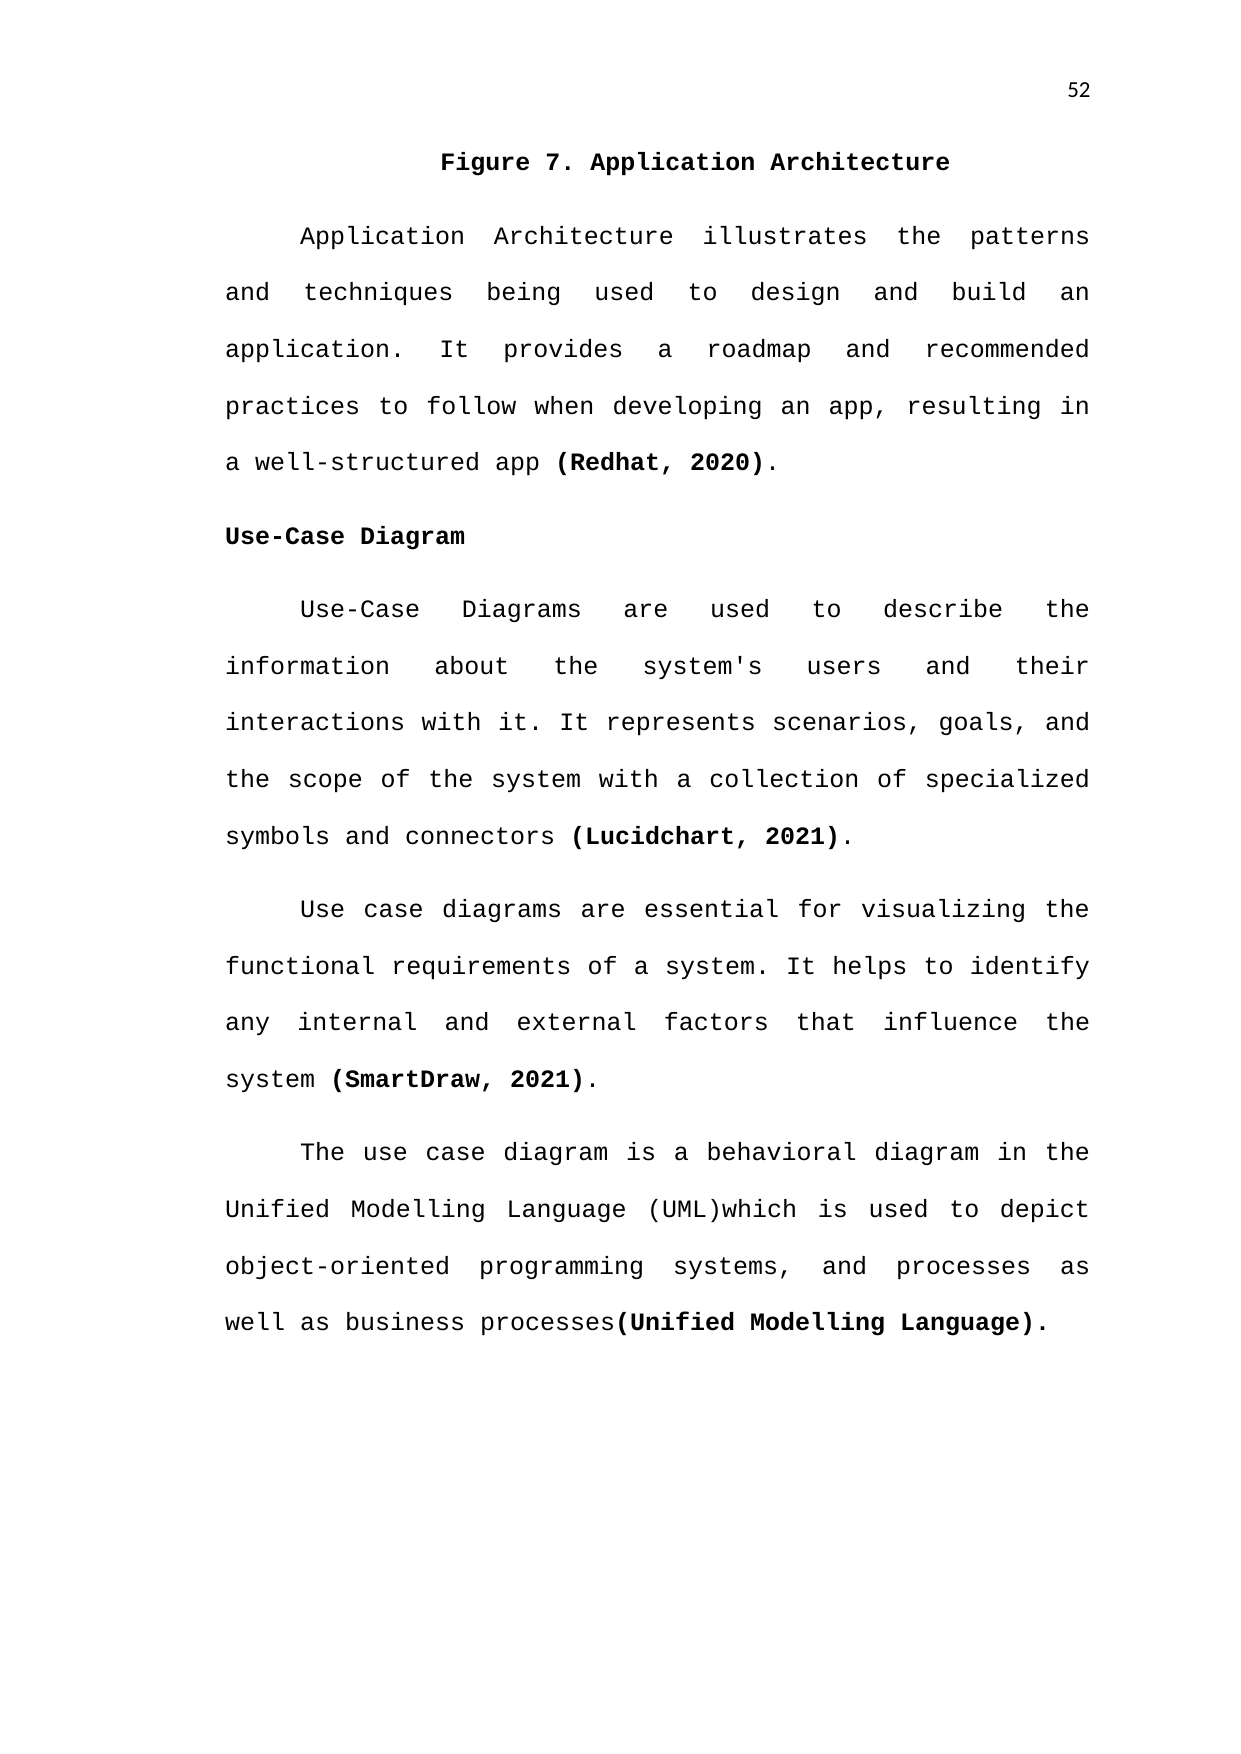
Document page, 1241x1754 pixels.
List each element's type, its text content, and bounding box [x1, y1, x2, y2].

text Use-Case Diagram [225, 523, 1090, 552]
text Figure 7. Application Architecture [225, 150, 1090, 178]
text The use case diagram is a behavioral diagram in the Unified Modelling Language (UML)which is used to depict object-oriented programming systems, and processes as well as business processes(Unified Modelling Language). [225, 1140, 1090, 1338]
text Use-Case Diagrams are used to describe the information about the system's users and their interactions with it. It represents scenarios, goals, and the scope of the system with a collection of specialized symbols and connectors (Lucidchart, 2021). [225, 597, 1090, 852]
text Application Architecture illustrates the patterns and techniques being used to design and build an application. It provides a roadmap and recommended practices to follow when developing an app, resulting in a well-structured app (Redhat, 2020). [225, 223, 1090, 478]
text Use case diagrams are essential for visualizing the functional requirements of a system. It helps to identify any internal and external factors that influence the system (SmartDraw, 2021). [225, 897, 1090, 1095]
